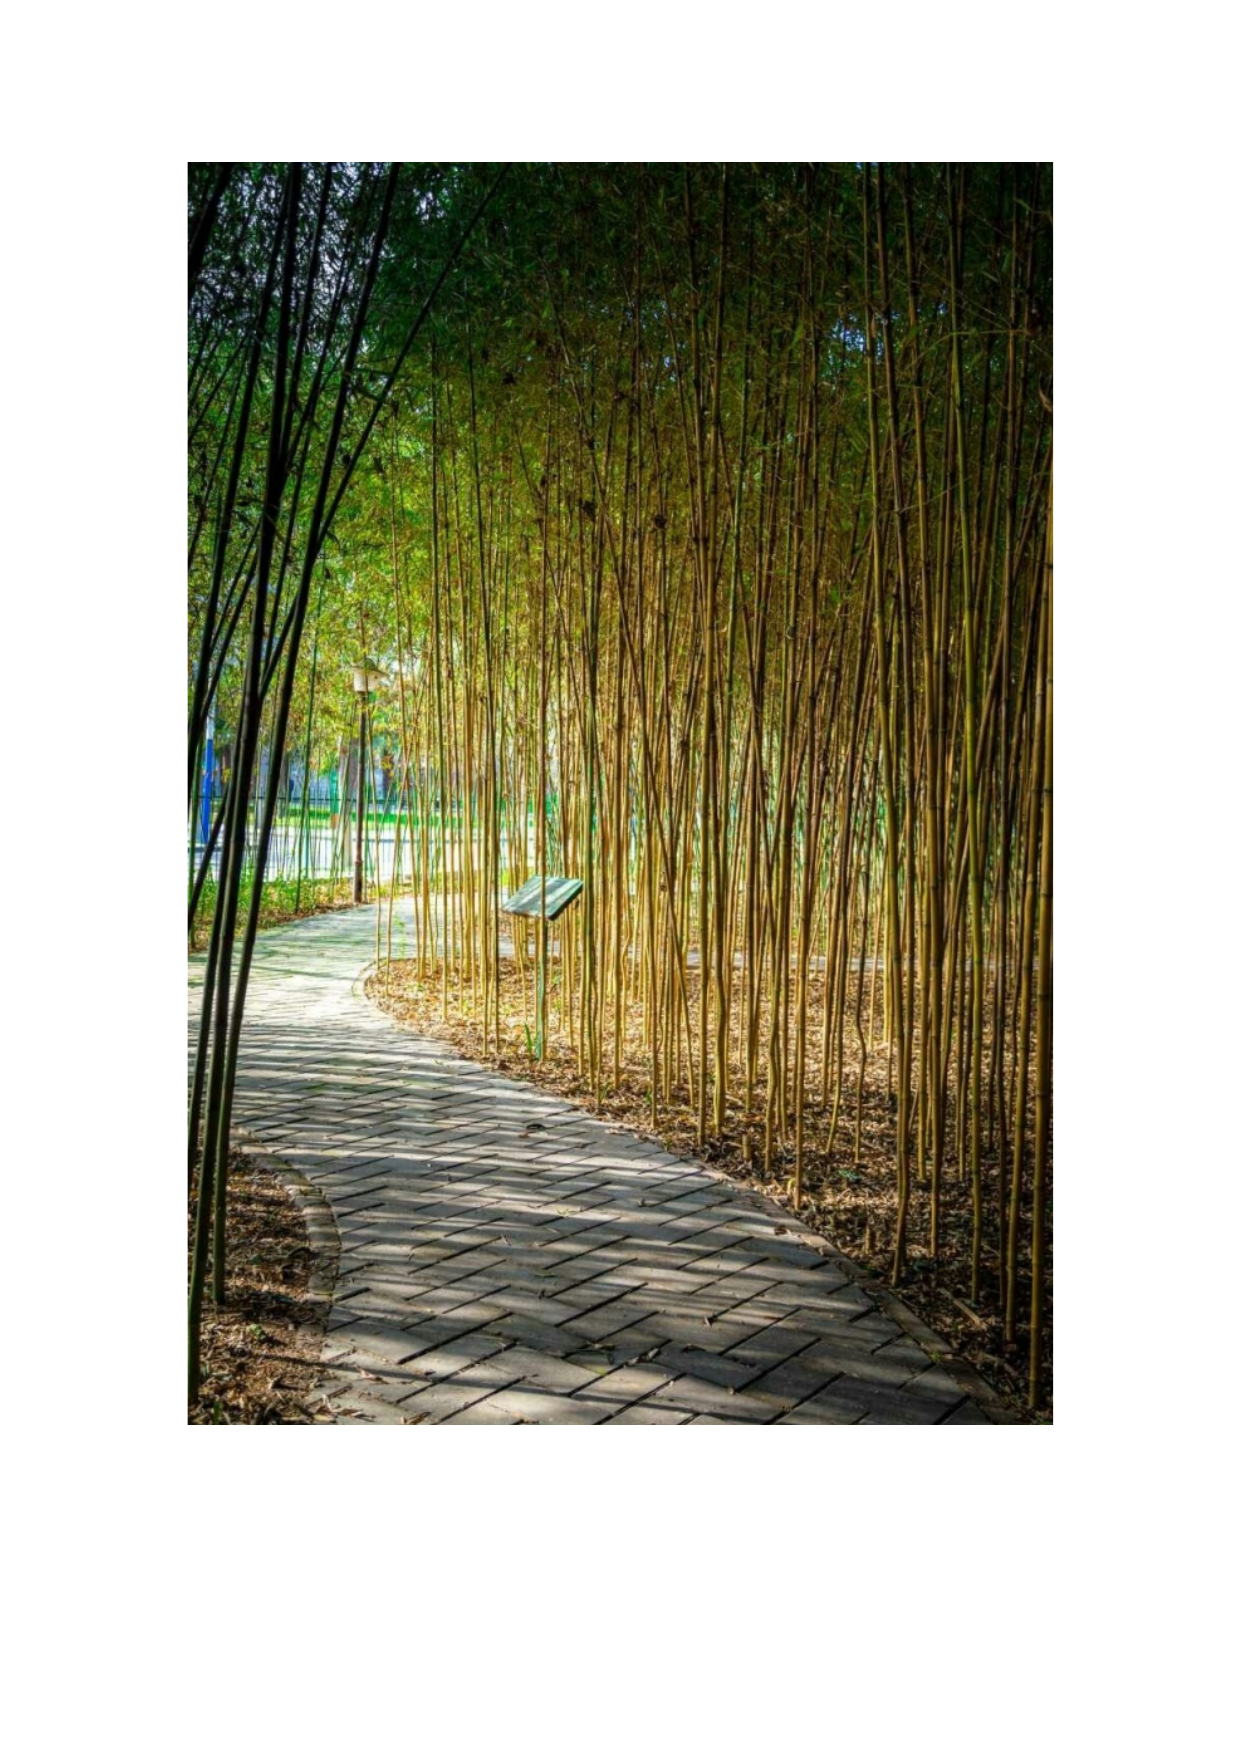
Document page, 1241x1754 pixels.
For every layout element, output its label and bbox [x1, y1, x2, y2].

picture [187, 162, 1054, 1425]
